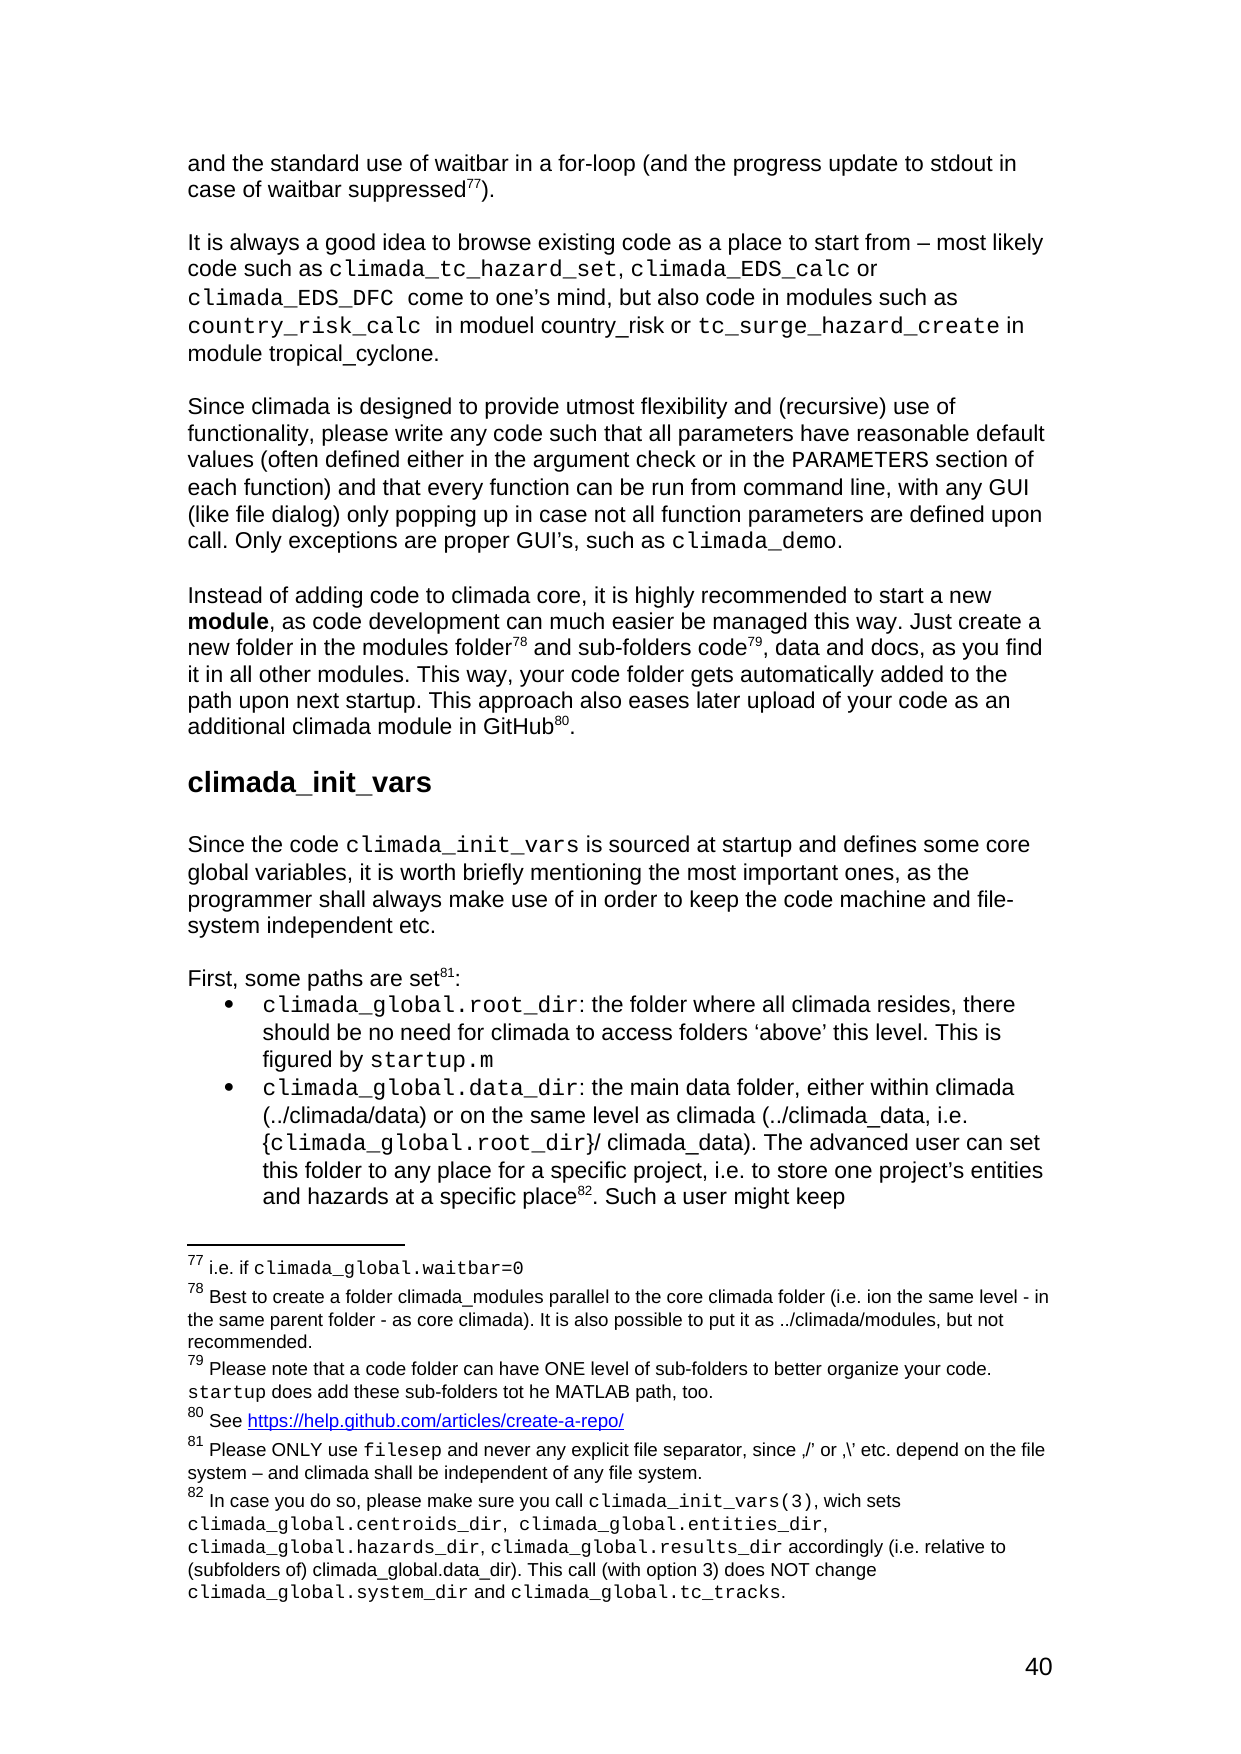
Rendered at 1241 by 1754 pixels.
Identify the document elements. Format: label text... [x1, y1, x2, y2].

list climada_global.data_dir: the main data folder, either within climada (../climada/data) or on the same level as climada (../climada_data, i.e. {climada_global.root_dir}/ climada_data). The advanced user can set this folder to any place for a specific project, i.e. to store one project’s entities and hazards at a specific place. Such a user might keep climada_global.system_dir unchanged, as system files are very unlikely to be project-specific. [225, 1074, 1053, 1210]
subtitle climada_init_vars [187, 765, 1053, 798]
text Instead of adding code to climada core, it is highly recommended to start a new module, as code development can much easier be managed this way. Just create a new folder in the modules folder and sub-folders code, data and docs, as you find it in all other modules. This way, your code folder gets automatically added to the path upon next startup. This approach also eases later upload of your code as an additional climada module in GitHub. [187, 582, 1053, 740]
text First, some paths are set: [187, 964, 1053, 991]
text Since climada is designed to provide utmost flexibility and (recursive) use of functionality, please write any code such that all parameters have reasonable default values (often defined either in the argument check or in the PARAMETERS section of each function) and that every function can be run from command line, with any GUI (like file dialog) only popping up in case not all function parameters are defined upon call. Only exceptions are proper GUI’s, such as climada_demo. [187, 393, 1053, 555]
text Since the code climada_init_vars is sourced at startup and defines some core global variables, it is worth briefly mentioning the most important ones, as the programmer shall always make use of in order to keep the code machine and file-system independent etc. [187, 831, 1053, 938]
text It is always a good idea to browse existing code as a place to start from – most likely code such as climada_tc_hazard_set, climada_EDS_calc or climada_EDS_DFC come to one’s mind, but also code in modules such as country_risk_calc in moduel country_risk or tc_surge_hazard_create in module tropical_cyclone. [187, 229, 1053, 367]
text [187, 150, 1053, 203]
list climada_global.root_dir: the folder where all climada resides, there should be no need for climada to access folders ‘above’ this level. This is figured by startup.m [225, 991, 1053, 1074]
